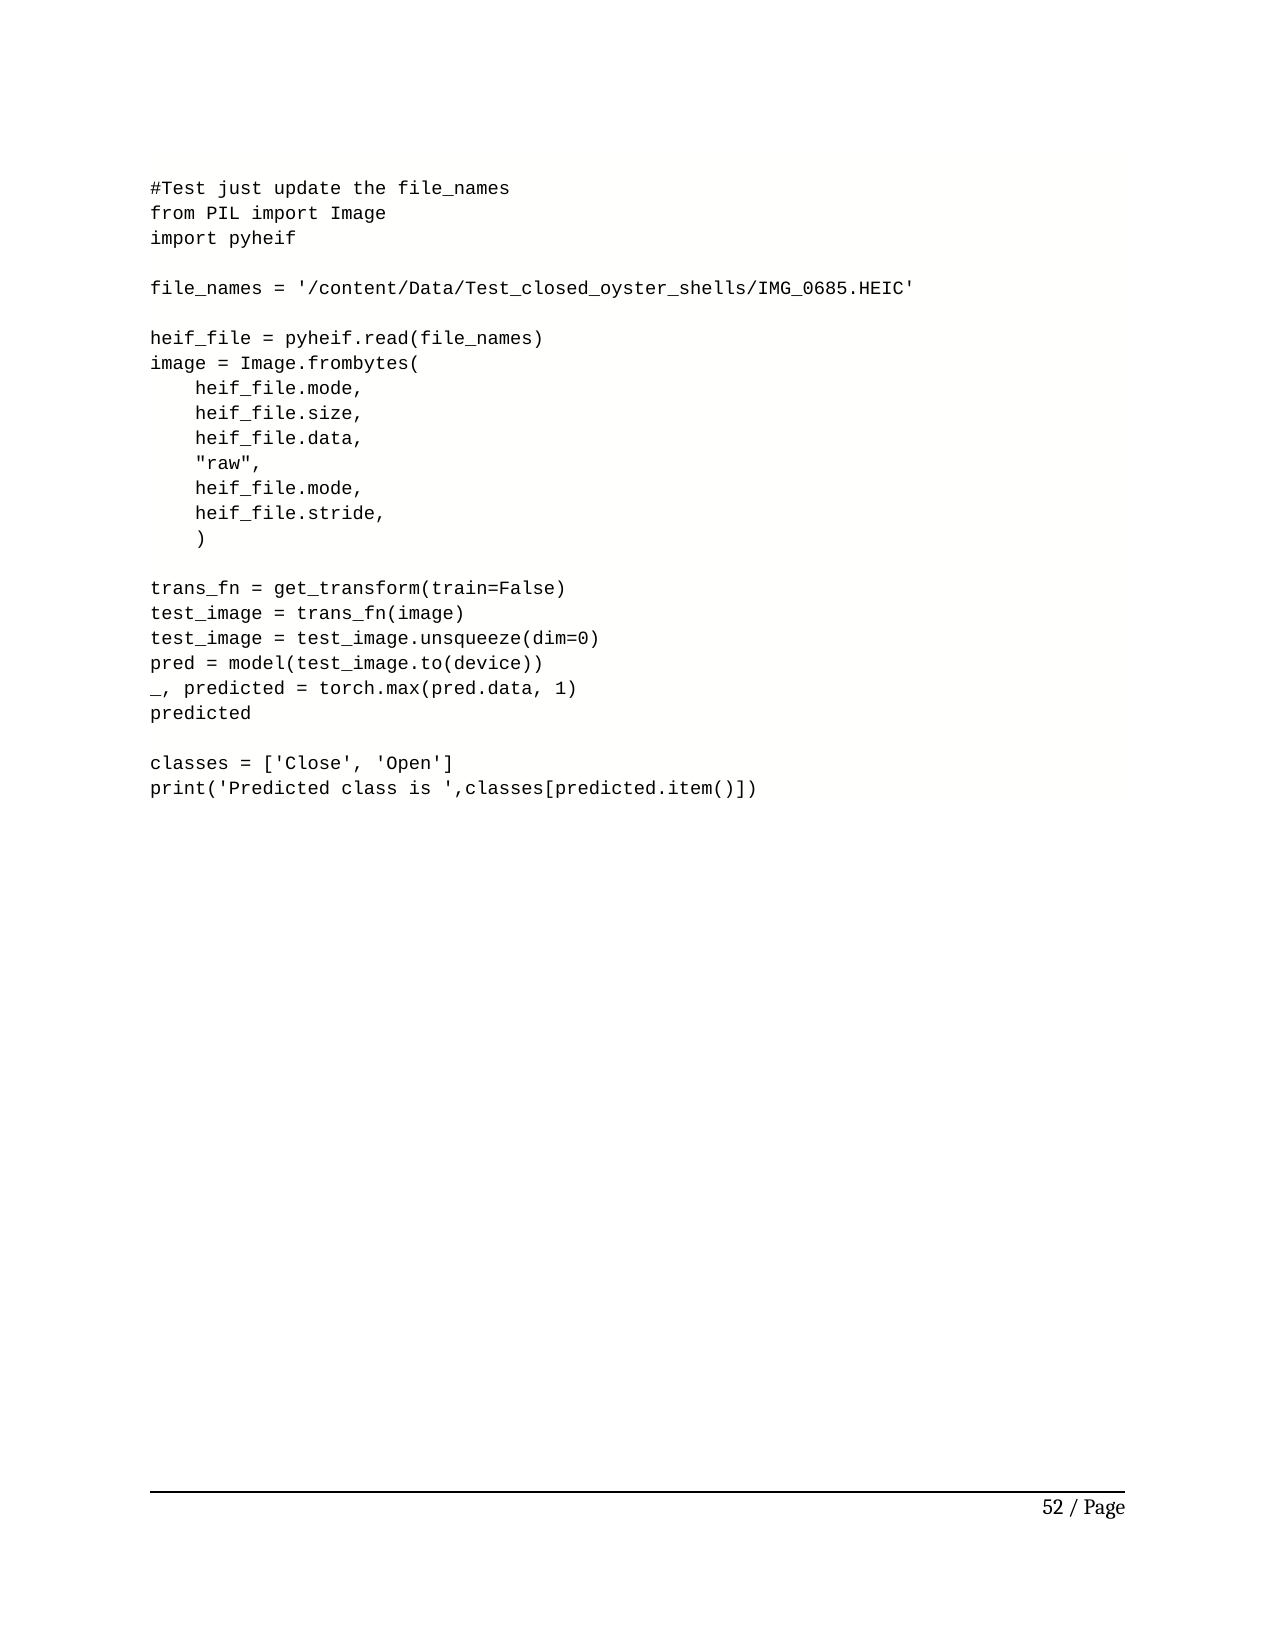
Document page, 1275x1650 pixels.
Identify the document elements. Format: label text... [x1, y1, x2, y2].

text test_image = test_image.unsqueeze(dim=0) [150, 625, 1125, 650]
text heif_file.data, [150, 425, 1125, 450]
text test_image = trans_fn(image) [150, 600, 1125, 625]
text heif_file.mode, [150, 375, 1125, 400]
text from PIL import Image [150, 200, 1125, 225]
text image = Image.frombytes( [150, 350, 1125, 375]
text heif_file.mode, [150, 475, 1125, 500]
text _, predicted = torch.max(pred.data, 1) [150, 675, 1125, 700]
text "raw", [150, 450, 1125, 475]
text heif_file.size, [150, 400, 1125, 425]
text pred = model(test_image.to(device)) [150, 650, 1125, 675]
text #Test just update the file_names [150, 175, 1125, 200]
text print('Predicted class is ',classes[predicted.item()]) [150, 775, 1125, 800]
text predicted [150, 700, 1125, 725]
text heif_file.stride, [150, 500, 1125, 525]
text classes = ['Close', 'Open'] [150, 750, 1125, 775]
text file_names = '/content/Data/Test_closed_oyster_shells/IMG_0685.HEIC' [150, 275, 1125, 300]
text trans_fn = get_transform(train=False) [150, 575, 1125, 600]
text heif_file = pyheif.read(file_names) [150, 325, 1125, 350]
text import pyheif [150, 225, 1125, 250]
text ) [150, 525, 1125, 550]
